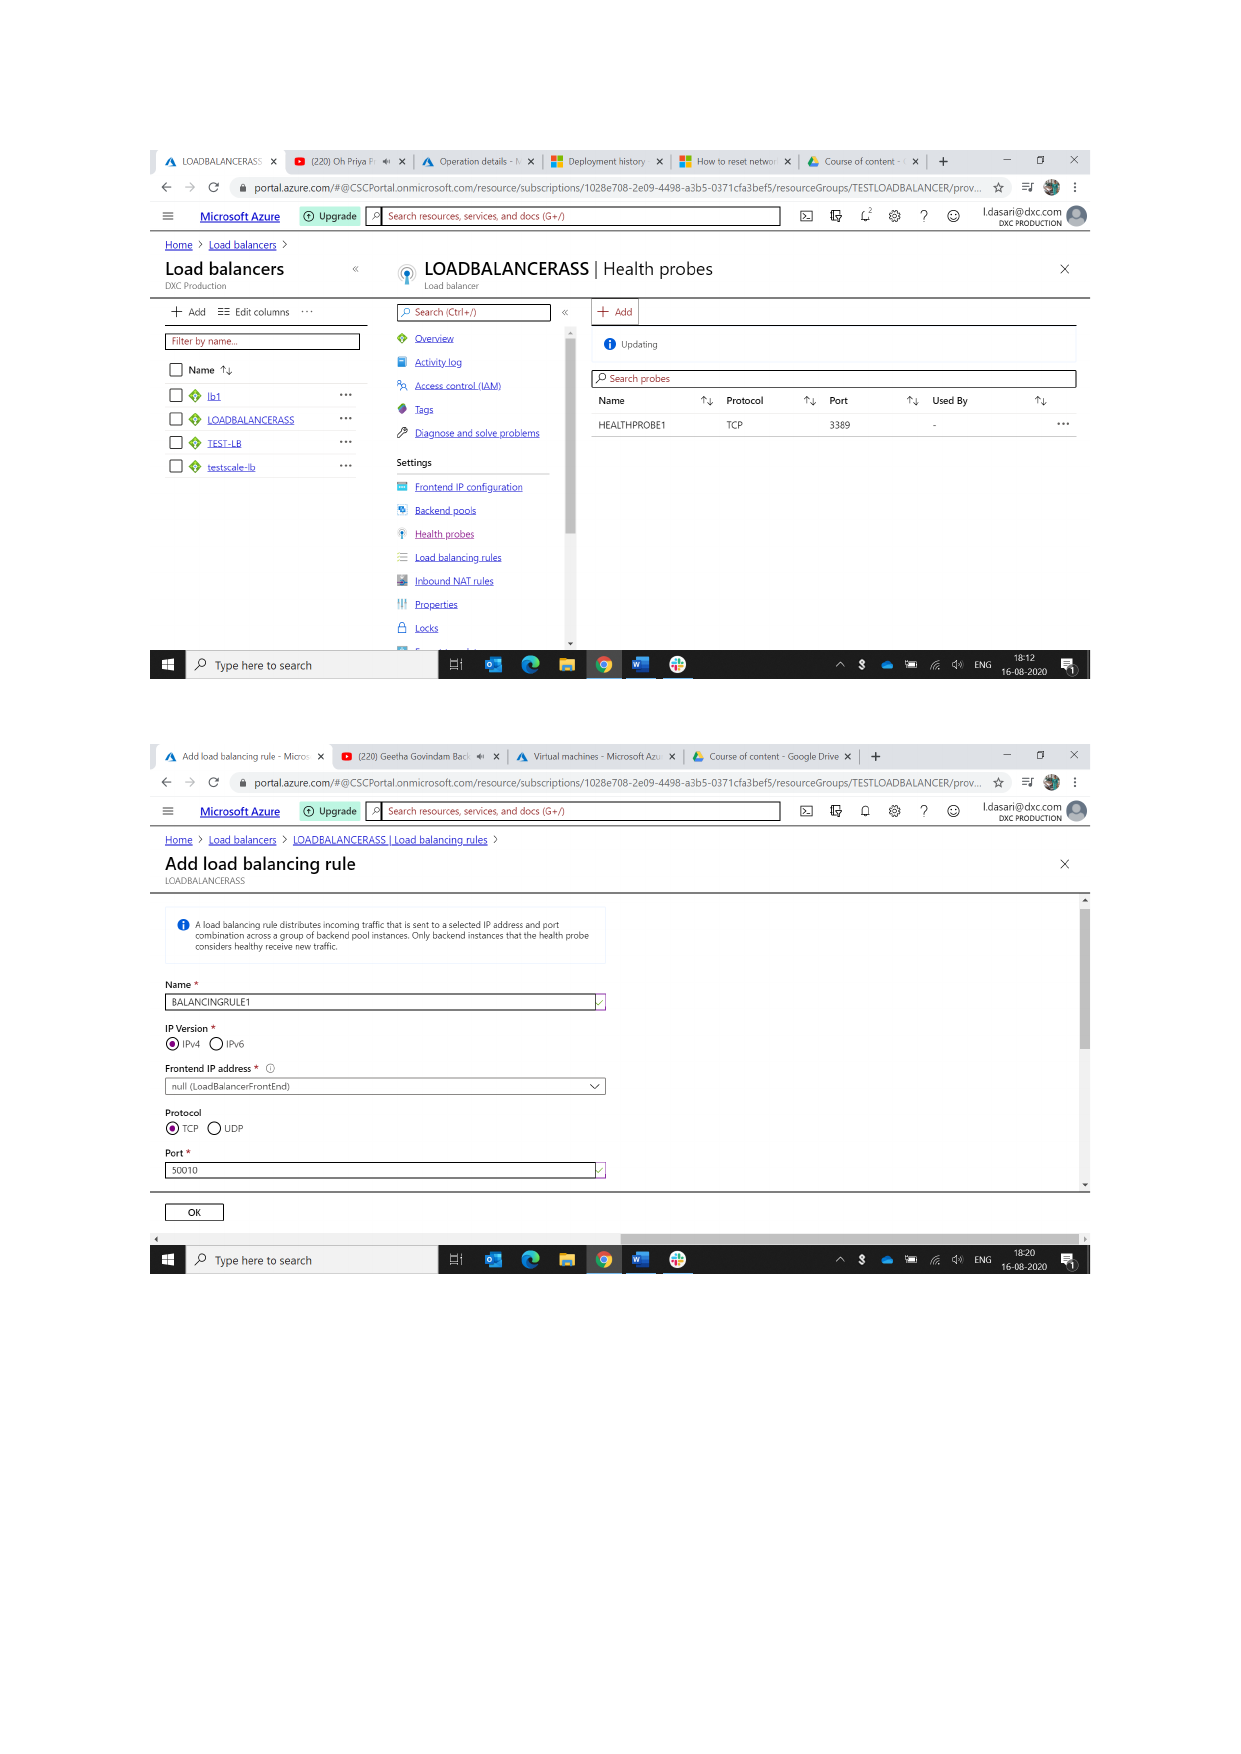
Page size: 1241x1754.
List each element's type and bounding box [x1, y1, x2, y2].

picture [150, 744, 1091, 1274]
picture [150, 150, 1091, 679]
